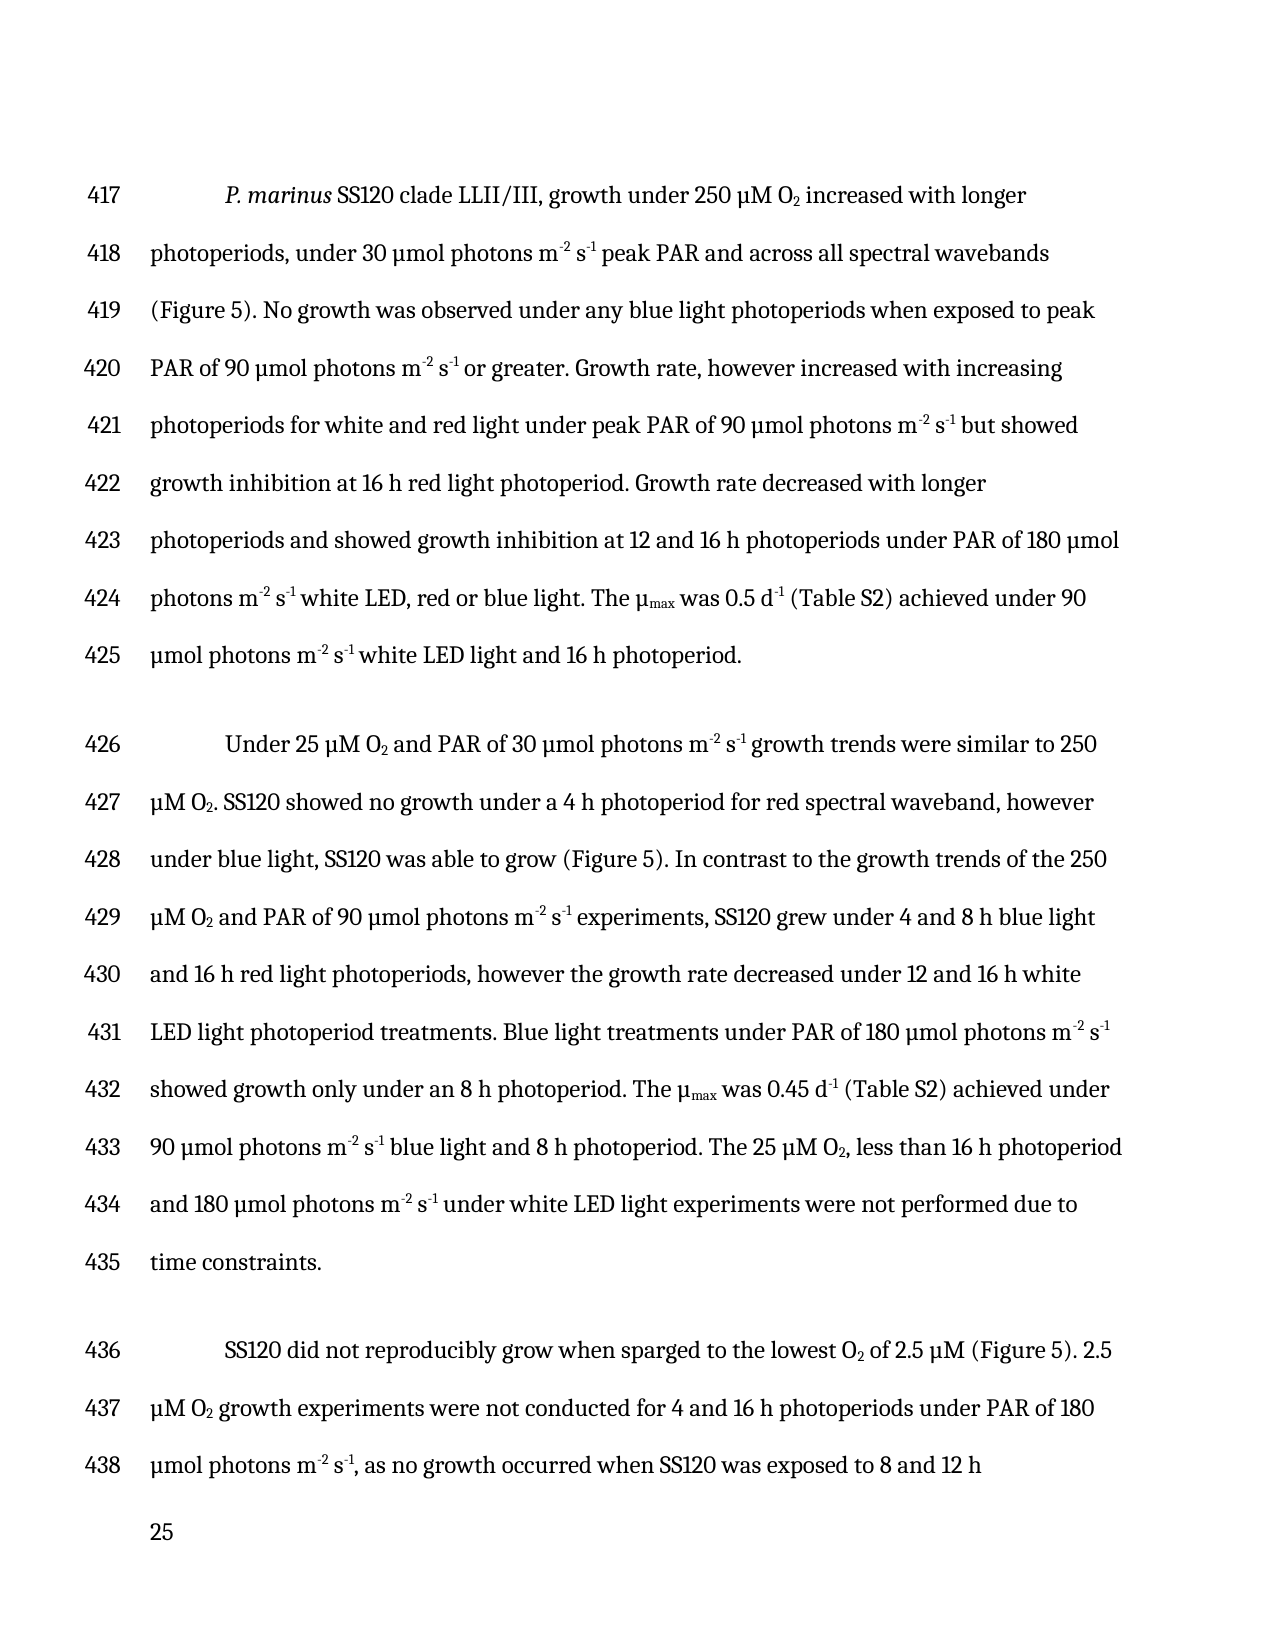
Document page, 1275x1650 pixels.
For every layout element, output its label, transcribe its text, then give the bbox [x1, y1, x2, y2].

text P. marinus SS120 clade LLII/III, growth under 250 µM O2 increased with longer photoperiods, under 30 µmol photons m-2 s-1 peak PAR and across all spectral wavebands (Figure 5). No growth was observed under any blue light photoperiods when exposed to peak PAR of 90 µmol photons m-2 s-1 or greater. Growth rate, however increased with increasing photoperiods for white and red light under peak PAR of 90 µmol photons m-2 s-1 but showed growth inhibition at 16 h red light photoperiod. Growth rate decreased with longer photoperiods and showed growth inhibition at 12 and 16 h photoperiods under PAR of 180 µmol photons m-2 s-1 white LED, red or blue light. The µmax was 0.5 d-1 (Table S2) achieved under 90 µmol photons m-2 s-1 white LED light and 16 h photoperiod. [150, 181, 1125, 670]
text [150, 1336, 1125, 1480]
text Under 25 µM O2 and PAR of 30 µmol photons m-2 s-1 growth trends were similar to 250 µM O2. SS120 showed no growth under a 4 h photoperiod for red spectral waveband, however under blue light, SS120 was able to grow (Figure 5). In contrast to the growth trends of the 250 µM O2 and PAR of 90 µmol photons m-2 s-1 experiments, SS120 grew under 4 and 8 h blue light and 16 h red light photoperiods, however the growth rate decreased under 12 and 16 h white LED light photoperiod treatments. Blue light treatments under PAR of 180 µmol photons m-2 s-1 showed growth only under an 8 h photoperiod. The µmax was 0.45 d-1 (Table S2) achieved under 90 µmol photons m-2 s-1 blue light and 8 h photoperiod. The 25 µM O2, less than 16 h photoperiod and 180 µmol photons m-2 s-1 under white LED light experiments were not performed due to time constraints. [150, 730, 1125, 1276]
